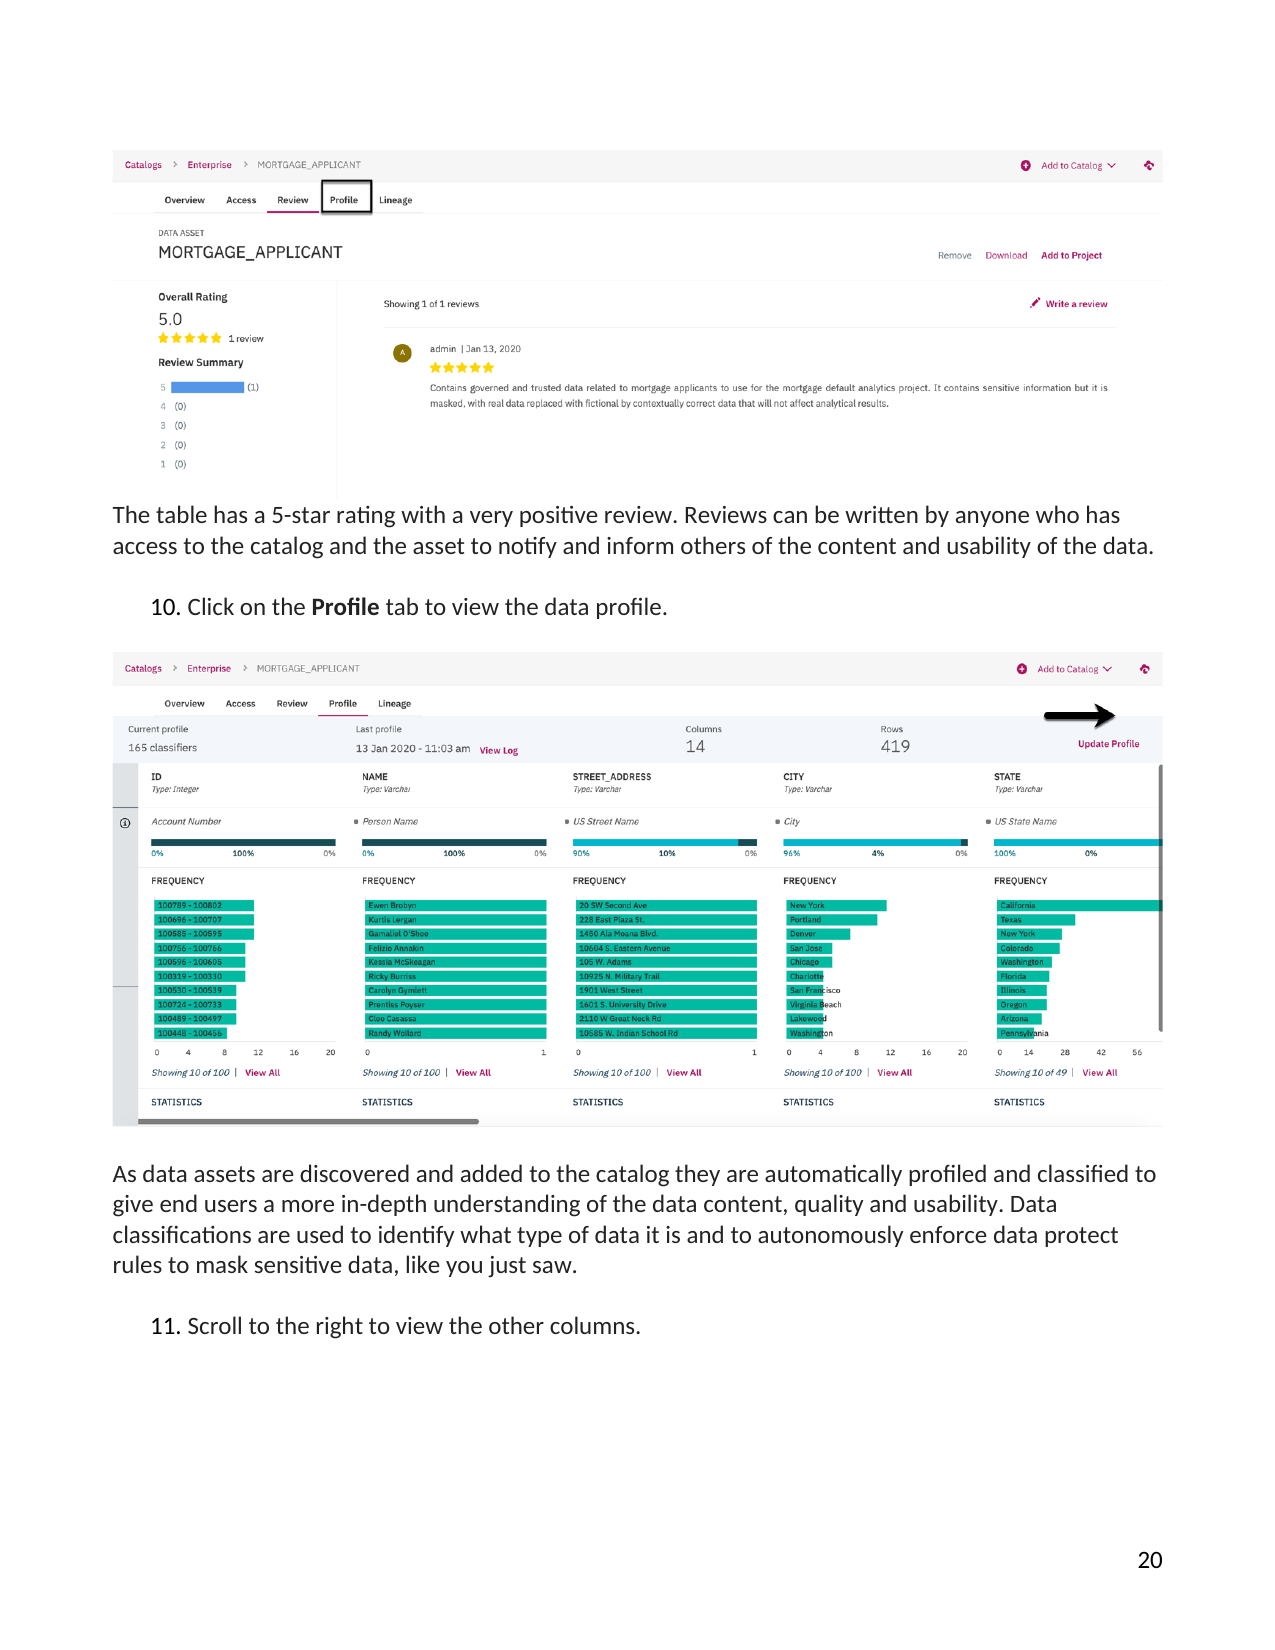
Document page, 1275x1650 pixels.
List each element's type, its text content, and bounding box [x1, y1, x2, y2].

picture [112, 652, 1163, 1127]
text The table has a 5-star rating with a very positive review. Reviews can be written by anyone who has access to the catalog and the asset to notify and inform others of the content and usability of the data. [112, 500, 1162, 561]
list Scroll to the right to view the other columns. [150, 1310, 1162, 1341]
list Click on the Profile tab to view the data profile. [150, 591, 1162, 622]
text As data assets are discovered and added to the catalog they are automatically profiled and classified to give end users a more in-depth understanding of the data content, quality and usability. Data classifications are used to identify what type of data it is and to autonomously enforce data protect rules to mask sensitive data, like you just saw. [112, 1158, 1162, 1280]
picture [112, 150, 1163, 500]
